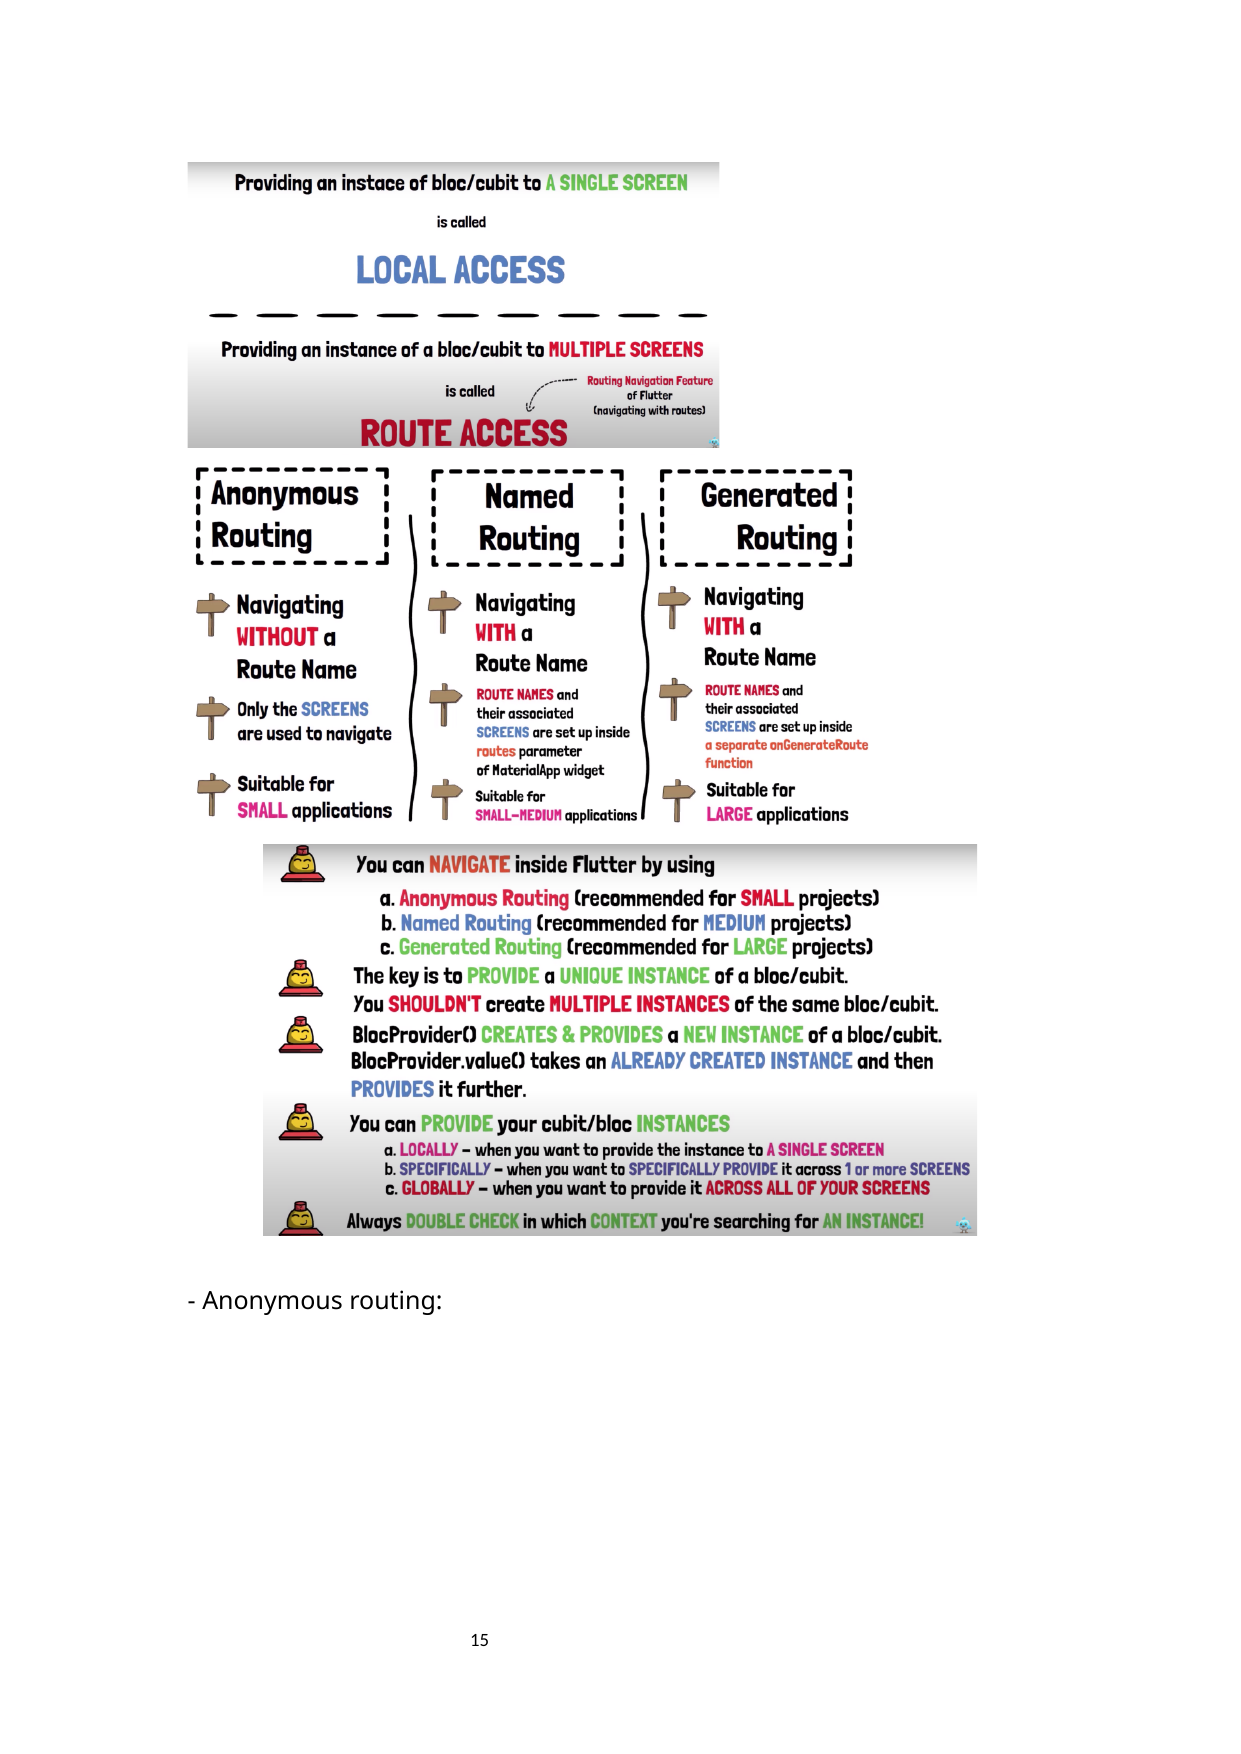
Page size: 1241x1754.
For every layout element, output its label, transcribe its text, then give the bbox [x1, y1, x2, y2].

picture [187, 162, 720, 448]
picture [263, 844, 978, 1236]
picture [187, 454, 871, 829]
list - Anonymous routing: [187, 1267, 1053, 1332]
